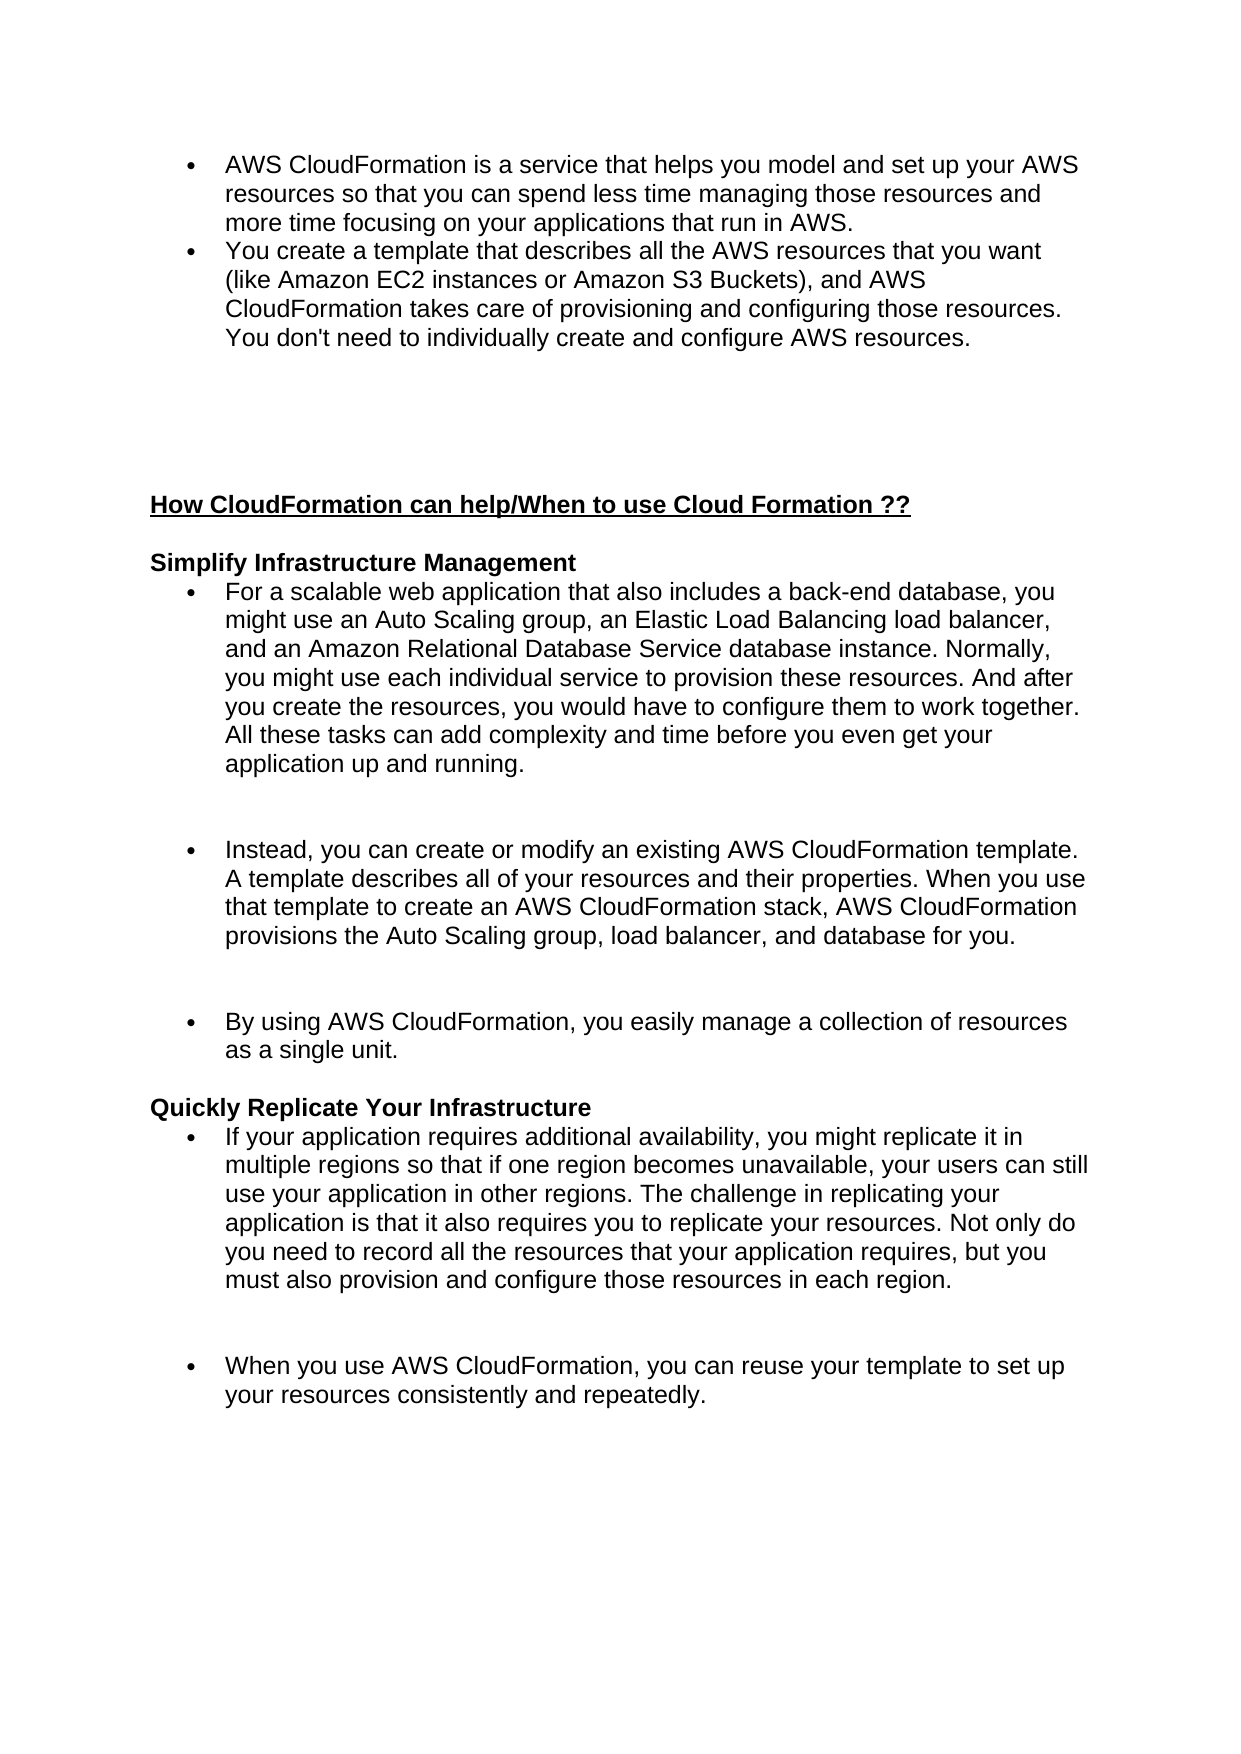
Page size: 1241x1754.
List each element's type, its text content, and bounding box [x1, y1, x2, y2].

list AWS CloudFormation is a service that helps you model and set up your AWS resources so that you can spend less time managing those resources and more time focusing on your applications that run in AWS. [187, 150, 1090, 236]
text Simplify Infrastructure Management [150, 548, 1090, 577]
list When you use AWS CloudFormation, you can reuse your template to set up your resources consistently and repeatedly. [187, 1351, 1090, 1408]
text How CloudFormation can help/When to use Cloud Formation ?? [150, 491, 1090, 519]
list You create a template that describes all the AWS resources that you want (like Amazon EC2 instances or Amazon S3 Buckets), and AWS CloudFormation takes care of provisioning and configuring those resources. You don't need to individually create and configure AWS resources. [187, 236, 1090, 351]
list Instead, you can create or modify an existing AWS CloudFormation template. A template describes all of your resources and their properties. When you use that template to create an AWS CloudFormation stack, AWS CloudFormation provisions the Auto Scaling group, load balancer, and database for you. [187, 835, 1090, 950]
list For a scalable web application that also includes a back-end database, you might use an Auto Scaling group, an Elastic Load Balancing load balancer, and an Amazon Relational Database Service database instance. Normally, you might use each individual service to provision these resources. And after you create the resources, you would have to configure them to work together. All these tasks can add complexity and time before you even get your application up and running. [187, 577, 1090, 778]
list If your application requires additional availability, you might replicate it in multiple regions so that if one region becomes unavailable, your users can still use your application in other regions. The challenge in replicating your application is that it also requires you to replicate your resources. Not only do you need to record all the resources that your application requires, but you must also provision and configure those resources in each region. [187, 1122, 1090, 1294]
text Quickly Replicate Your Infrastructure [150, 1093, 1090, 1122]
list By using AWS CloudFormation, you easily manage a collection of resources as a single unit. [187, 1007, 1090, 1064]
